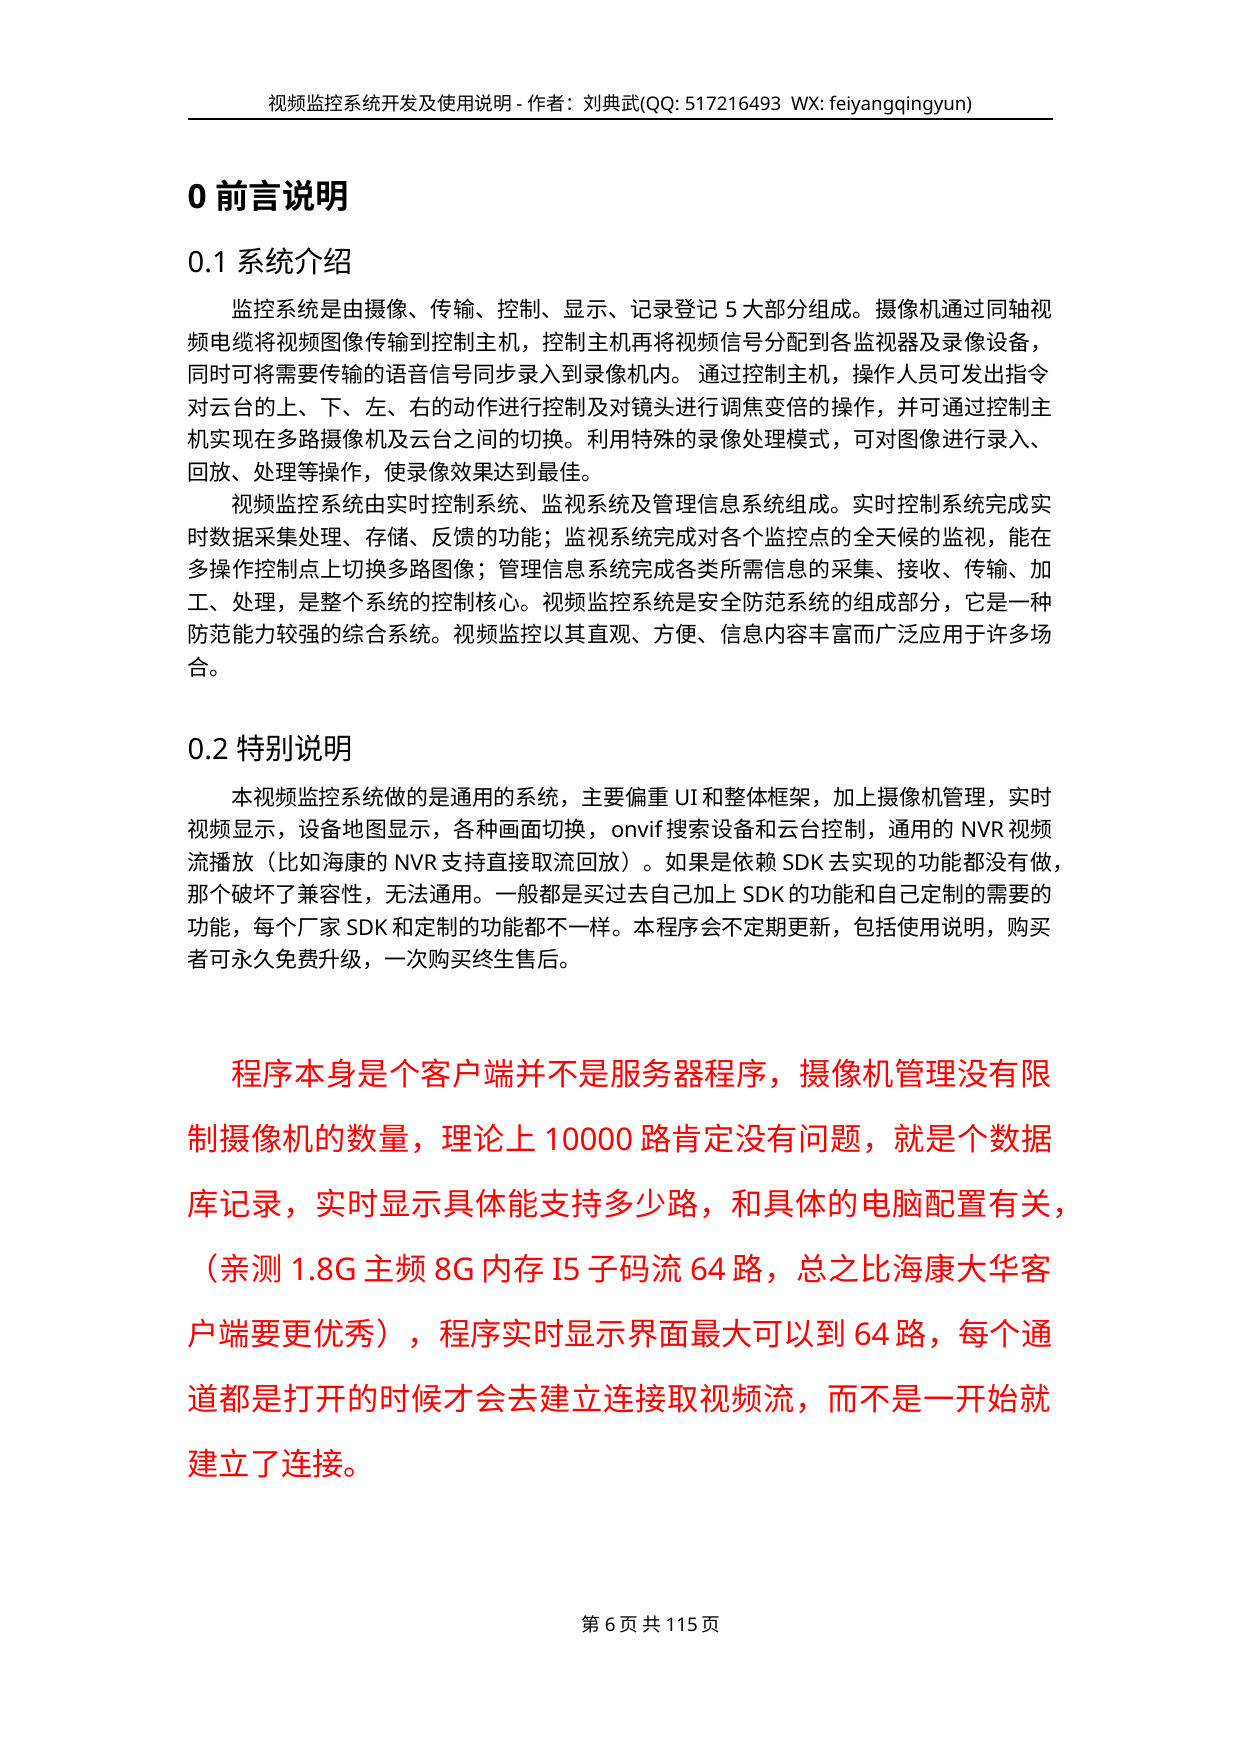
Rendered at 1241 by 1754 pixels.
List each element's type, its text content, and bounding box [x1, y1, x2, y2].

text 0 前言说明 [187, 162, 1053, 227]
text 视频监控系统由实时控制系统、监视系统及管理信息系统组成。实时控制系统完成实时数据采集处理、存储、反馈的功能；监视系统完成对各个监控点的全天候的监视，能在多操作控制点上切换多路图像；管理信息系统完成各类所需信息的采集、接收、传输、加工、处理，是整个系统的控制核心。视频监控系统是安全防范系统的组成部分，它是一种防范能力较强的综合系统。视频监控以其直观、方便、信息内容丰富而广泛应用于许多场合。 [187, 487, 1053, 682]
text 本视频监控系统做的是通用的系统，主要偏重UI和整体框架，加上摄像机管理，实时视频显示，设备地图显示，各种画面切换，onvif搜索设备和云台控制，通用的NVR视频流播放（比如海康的NVR支持直接取流回放）。如果是依赖SDK去实现的功能都没有做，那个破坏了兼容性，无法通用。一般都是买过去自己加上SDK的功能和自己定制的需要的功能，每个厂家SDK和定制的功能都不一样。本程序会不定期更新，包括使用说明，购买者可永久免费升级，一次购买终生售后。 [187, 779, 1053, 974]
text 0.2 特别说明 [187, 714, 1053, 779]
text 0.1 系统介绍 [187, 227, 1053, 292]
text 程序本身是个客户端并不是服务器程序，摄像机管理没有限制摄像机的数量，理论上10000路肯定没有问题，就是个数据库记录，实时显示具体能支持多少路，和具体的电脑配置有关，（亲测1.8G主频8G内存I5子码流64路，总之比海康大华客户端要更优秀），程序实时显示界面最大可以到64路，每个通道都是打开的时候才会去建立连接取视频流，而不是一开始就建立了连接。 [187, 1039, 1053, 1494]
text 监控系统是由摄像、传输、控制、显示、记录登记5大部分组成。摄像机通过同轴视频电缆将视频图像传输到控制主机，控制主机再将视频信号分配到各监视器及录像设备，同时可将需要传输的语音信号同步录入到录像机内。 通过控制主机，操作人员可发出指令，对云台的上、下、左、右的动作进行控制及对镜头进行调焦变倍的操作，并可通过控制主机实现在多路摄像机及云台之间的切换。利用特殊的录像处理模式，可对图像进行录入、回放、处理等操作，使录像效果达到最佳。 [187, 292, 1053, 487]
